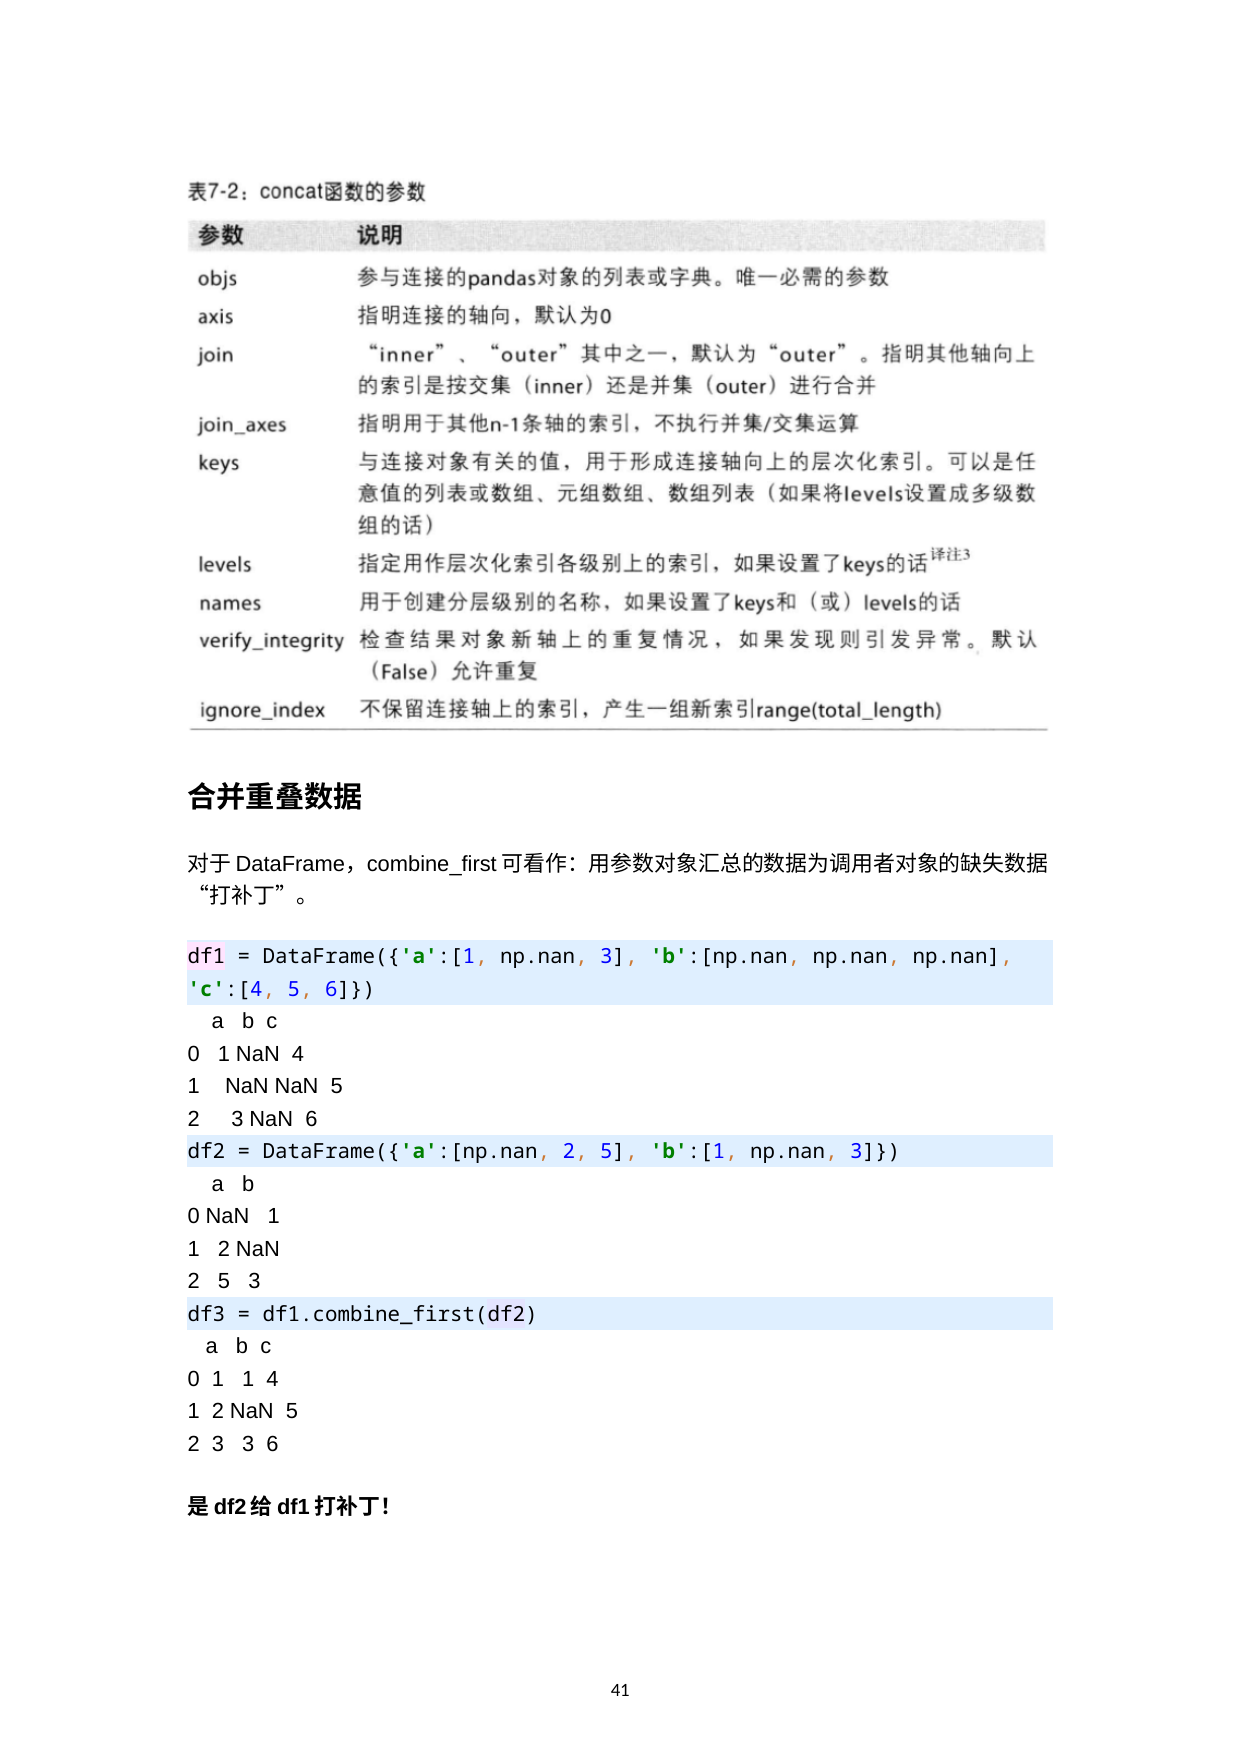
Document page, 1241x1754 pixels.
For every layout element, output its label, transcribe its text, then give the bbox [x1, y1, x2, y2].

text 2 3 NaN 6 [187, 1102, 1053, 1135]
text 2 3 3 6 [187, 1427, 1053, 1460]
text df3 = df1.combine_first(df2) [187, 1297, 1053, 1330]
text a b c [187, 1330, 1053, 1362]
list NaN NaN 5 [187, 1070, 1053, 1102]
text 0 1 1 4 [187, 1362, 1053, 1395]
picture [187, 176, 1054, 733]
text 0 1 NaN 4 [187, 1037, 1053, 1070]
text a b [187, 1167, 1053, 1200]
text 1 2 NaN [187, 1232, 1053, 1265]
text 是df2给df1打补丁！ [187, 1489, 1053, 1521]
text df2 = DataFrame({'a':[np.nan, 2, 5], 'b':[1, np.nan, 3]}) [187, 1135, 1053, 1167]
text df1 = DataFrame({'a':[1, np.nan, 3], 'b':[np.nan, np.nan, np.nan], 'c':[4, 5, 6]}) [187, 940, 1053, 1005]
text 对于DataFrame，combine_first可看作：用参数对象汇总的数据为调用者对象的缺失数据“打补丁”。 [187, 846, 1053, 911]
text a b c [187, 1005, 1053, 1037]
text 1 2 NaN 5 [187, 1395, 1053, 1427]
subtitle 合并重叠数据 [187, 774, 1053, 816]
text 0 NaN 1 [187, 1200, 1053, 1232]
text 2 5 3 [187, 1265, 1053, 1297]
